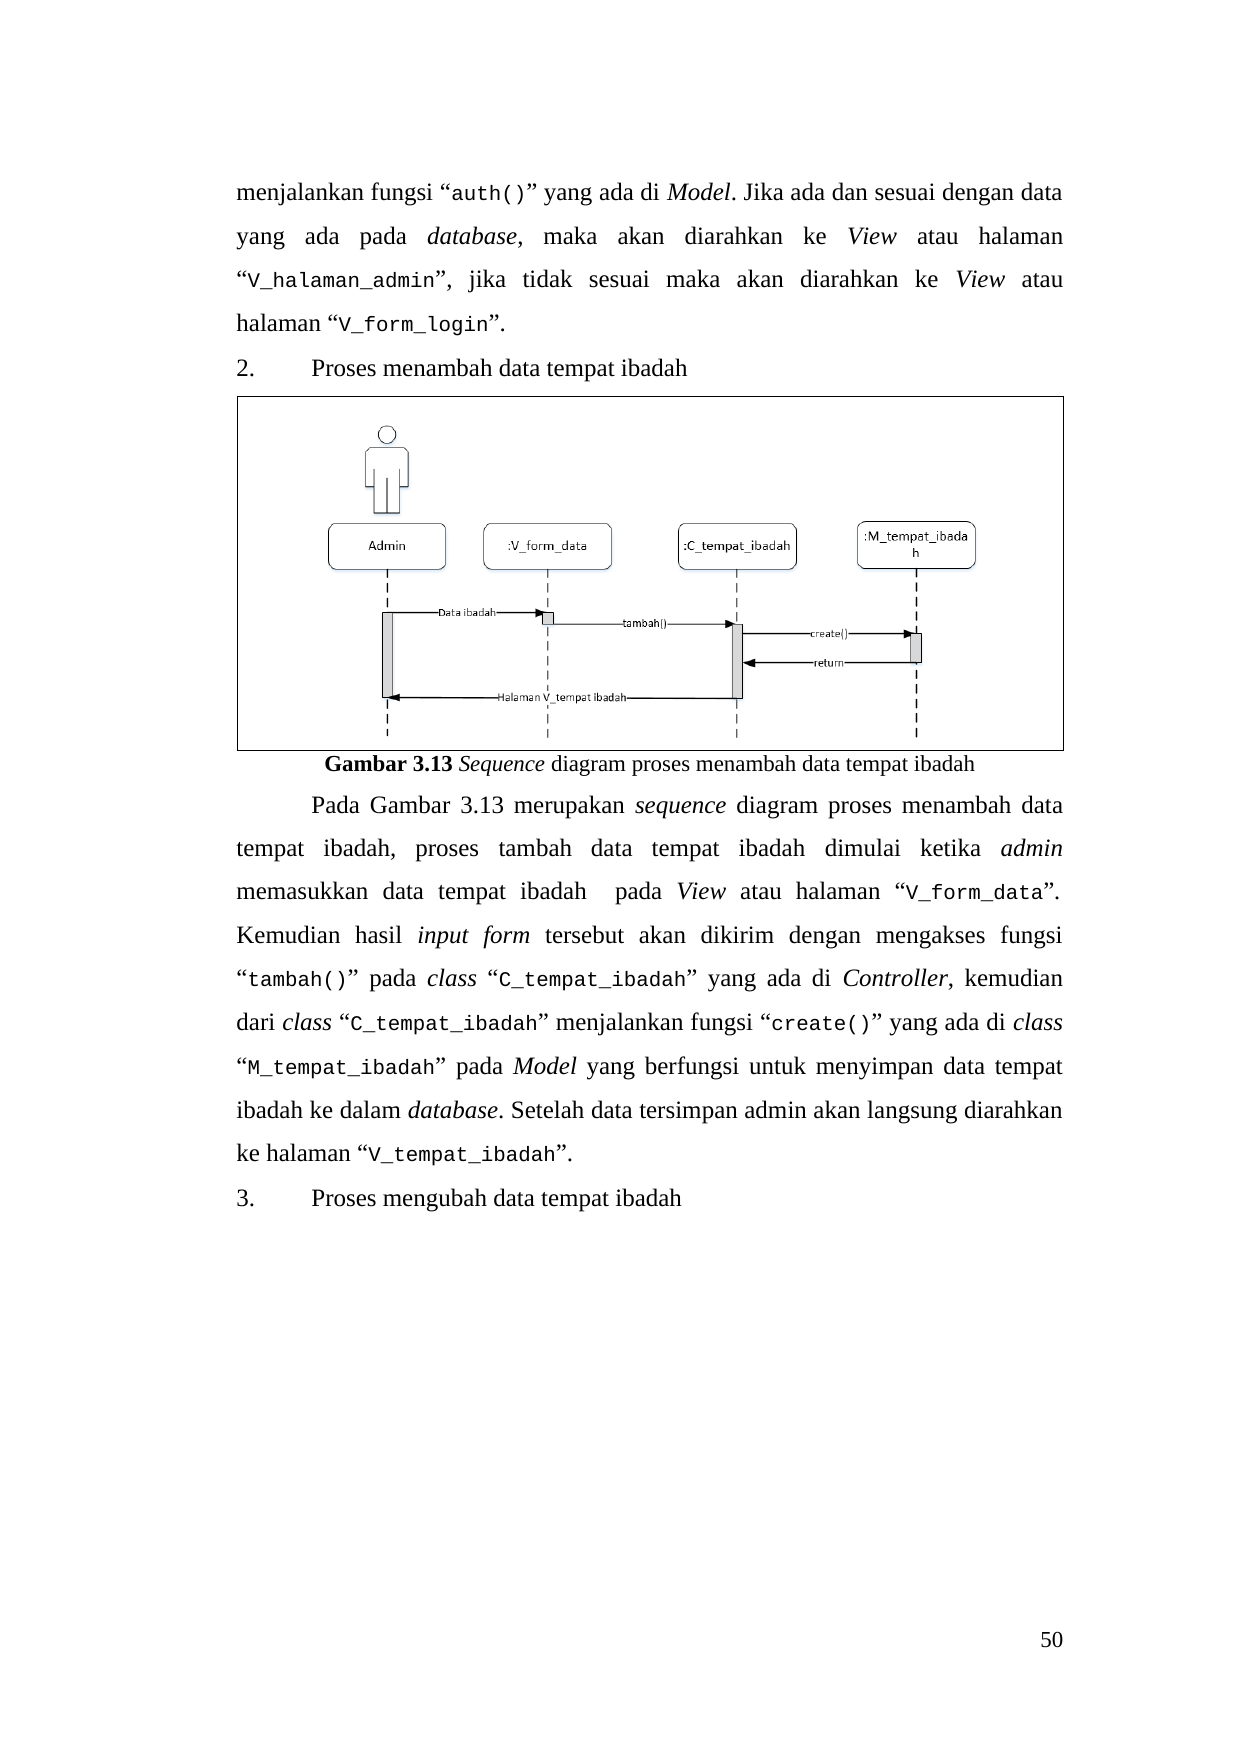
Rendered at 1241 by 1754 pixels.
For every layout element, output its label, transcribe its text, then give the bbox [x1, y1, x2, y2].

subtitle Gambar 3.13 Sequence diagram proses menambah data tempat ibadah [236, 751, 1063, 777]
subtitle Pada Gambar 3.13 merupakan sequence diagram proses menambah data tempat ibadah, proses tambah data tempat ibadah dimulai ketika admin memasukkan data tempat ibadah pada View atau halaman “V_form_data”. Kemudian hasil input form tersebut akan dikirim dengan mengakses fungsi “tambah()” pada class “C_tempat_ibadah” yang ada di Controller, kemudian dari class “C_tempat_ibadah” menjalankan fungsi “create()” yang ada di class “M_tempat_ibadah” pada Model yang berfungsi untuk menyimpan data tempat ibadah ke dalam database. Setelah data tersimpan admin akan langsung diarahkan ke halaman “V_tempat_ibadah”. [236, 790, 1063, 1168]
subtitle Proses mengubah data tempat ibadah [236, 1183, 1063, 1211]
picture [322, 421, 979, 746]
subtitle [236, 177, 1063, 338]
subtitle Proses menambah data tempat ibadah [236, 353, 1063, 381]
table_header [238, 397, 1063, 749]
